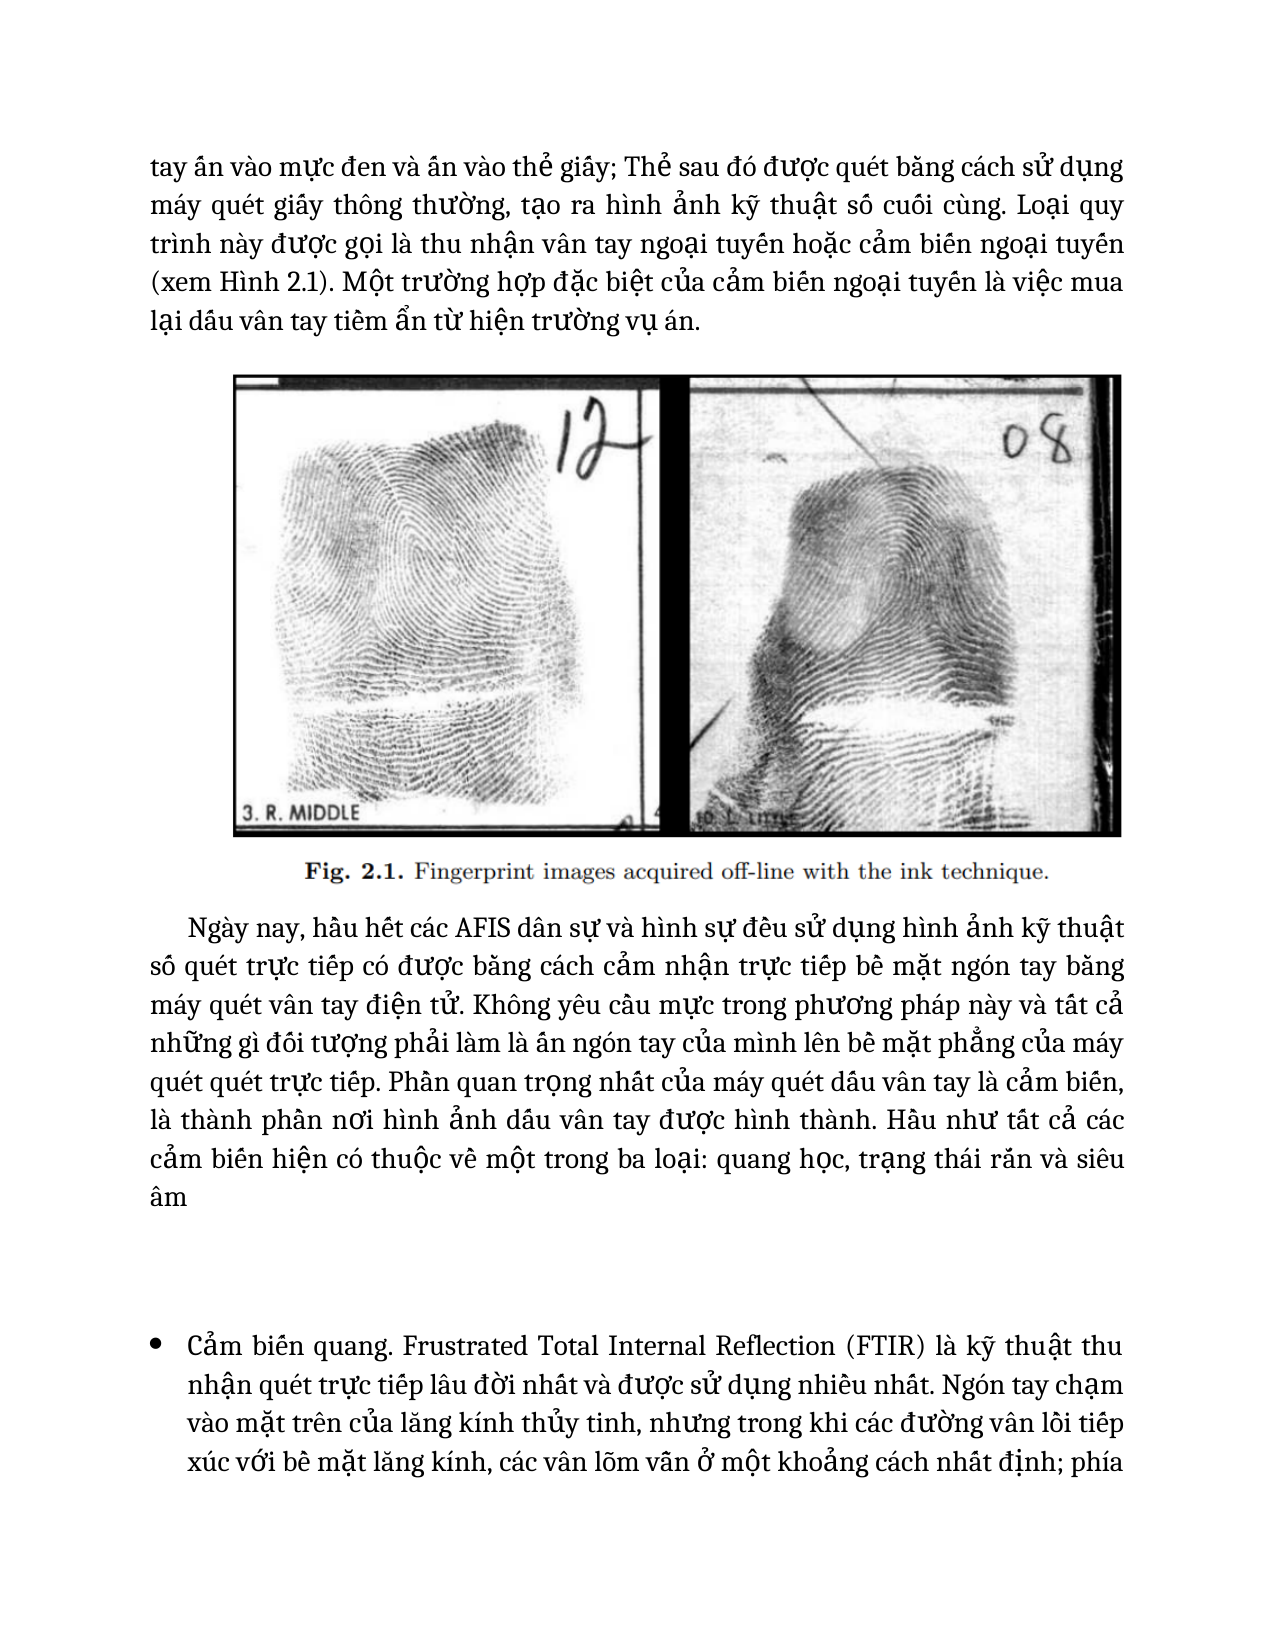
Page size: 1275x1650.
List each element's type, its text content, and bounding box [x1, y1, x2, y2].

list Ngày nay, hầu hết các AFIS dân sự và hình sự đều sử dụng hình ảnh kỹ thuật số quét trực tiếp có được bằng cách cảm nhận trực tiếp bề mặt ngón tay bằng máy quét vân tay điện tử. Không yêu cầu mực trong phương pháp này và tất cả những gì đối tượng phải làm là ấn ngón tay của mình lên bề mặt phẳng của máy quét quét trực tiếp. Phần quan trọng nhất của máy quét dấu vân tay là cảm biến, là thành phần nơi hình ảnh dấu vân tay được hình thành. Hầu như tất cả các cảm biến hiện có thuộc về một trong ba loại: quang học, trạng thái rắn và siêu âm [150, 911, 1125, 1214]
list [150, 1329, 1125, 1479]
picture [187, 342, 1163, 907]
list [150, 150, 1125, 338]
